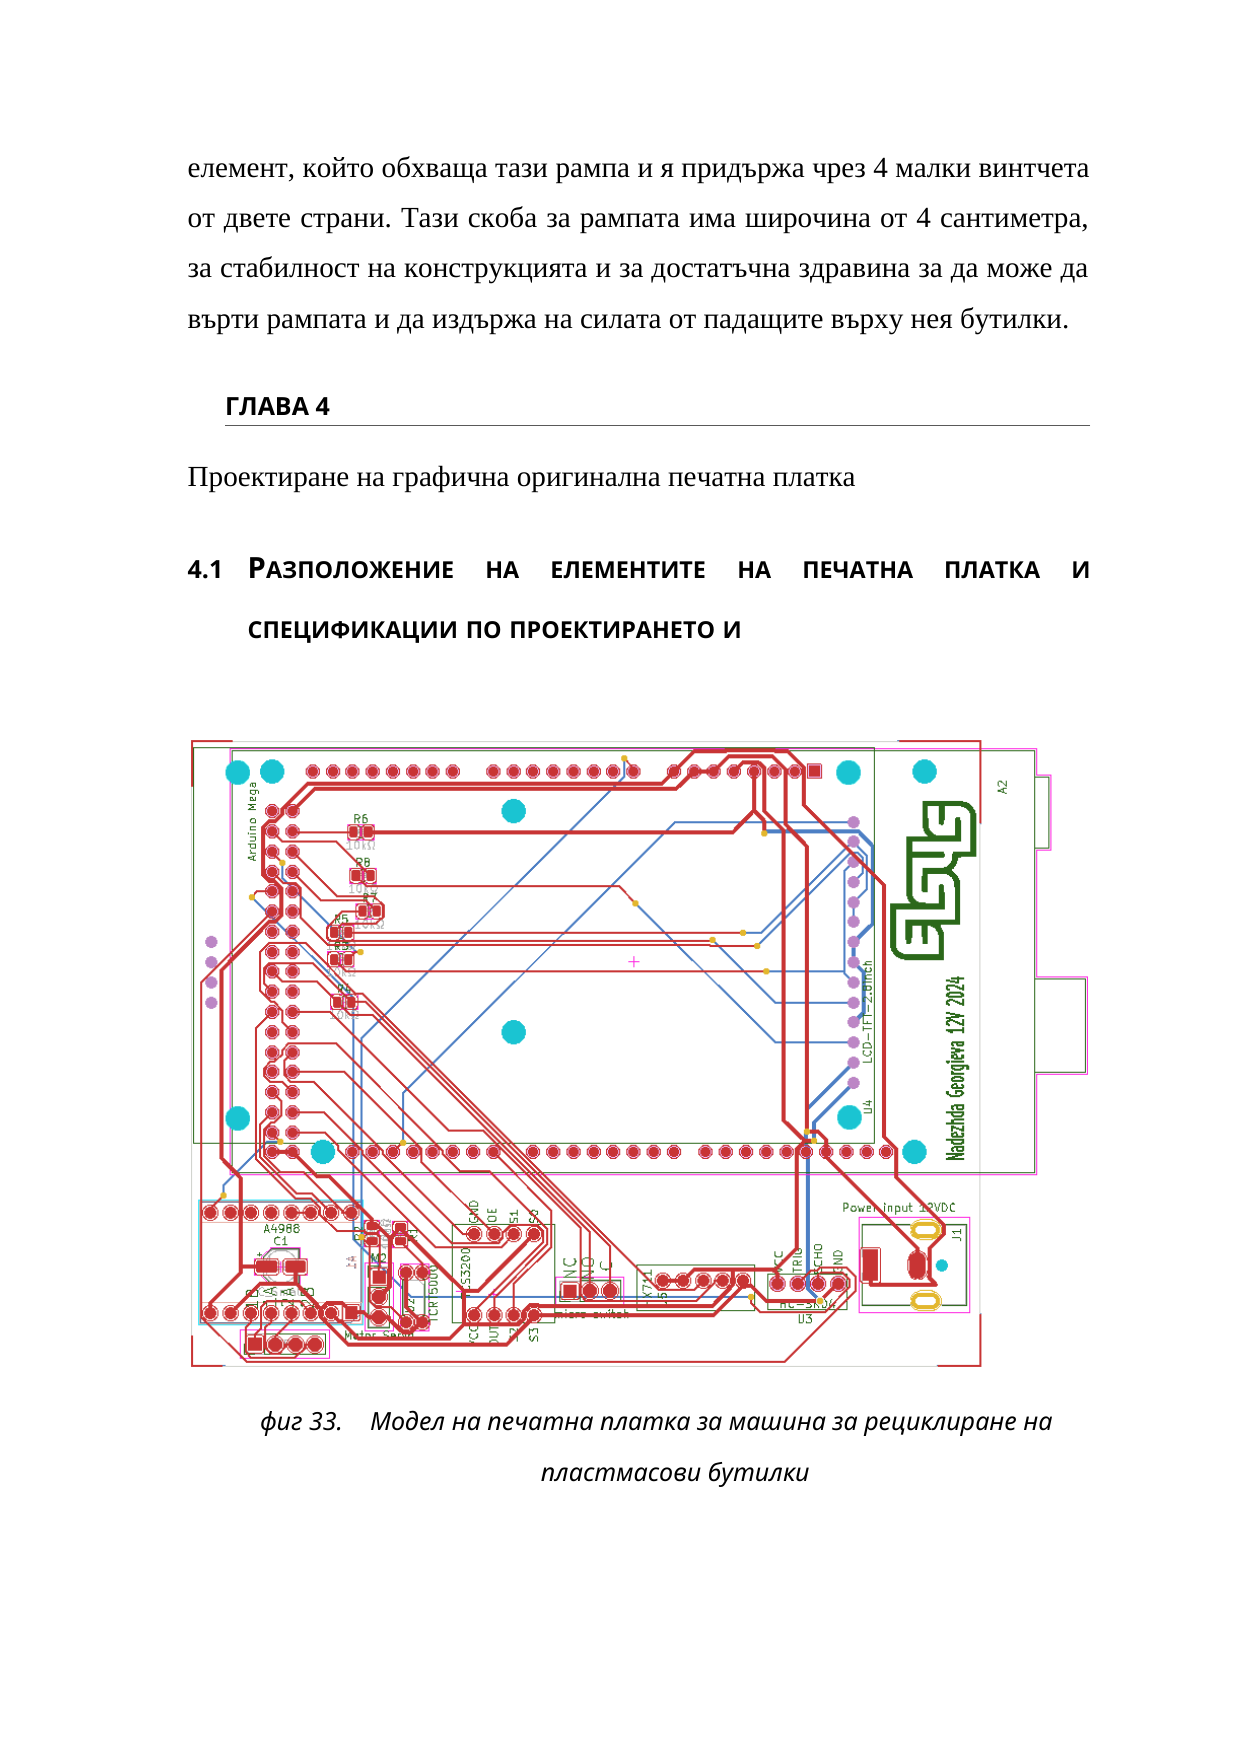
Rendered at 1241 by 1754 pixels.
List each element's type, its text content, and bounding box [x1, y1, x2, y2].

subtitle Разположение на елементите на печатна платка и спецификации по проектирането и [187, 547, 1090, 647]
text Проектиране на графична оригинална печатна платка [187, 459, 1090, 493]
text Модел на печатна платка за машина за рециклиране на пластмасови бутилки [225, 1404, 1090, 1489]
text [187, 150, 1090, 334]
picture [187, 733, 1091, 1371]
